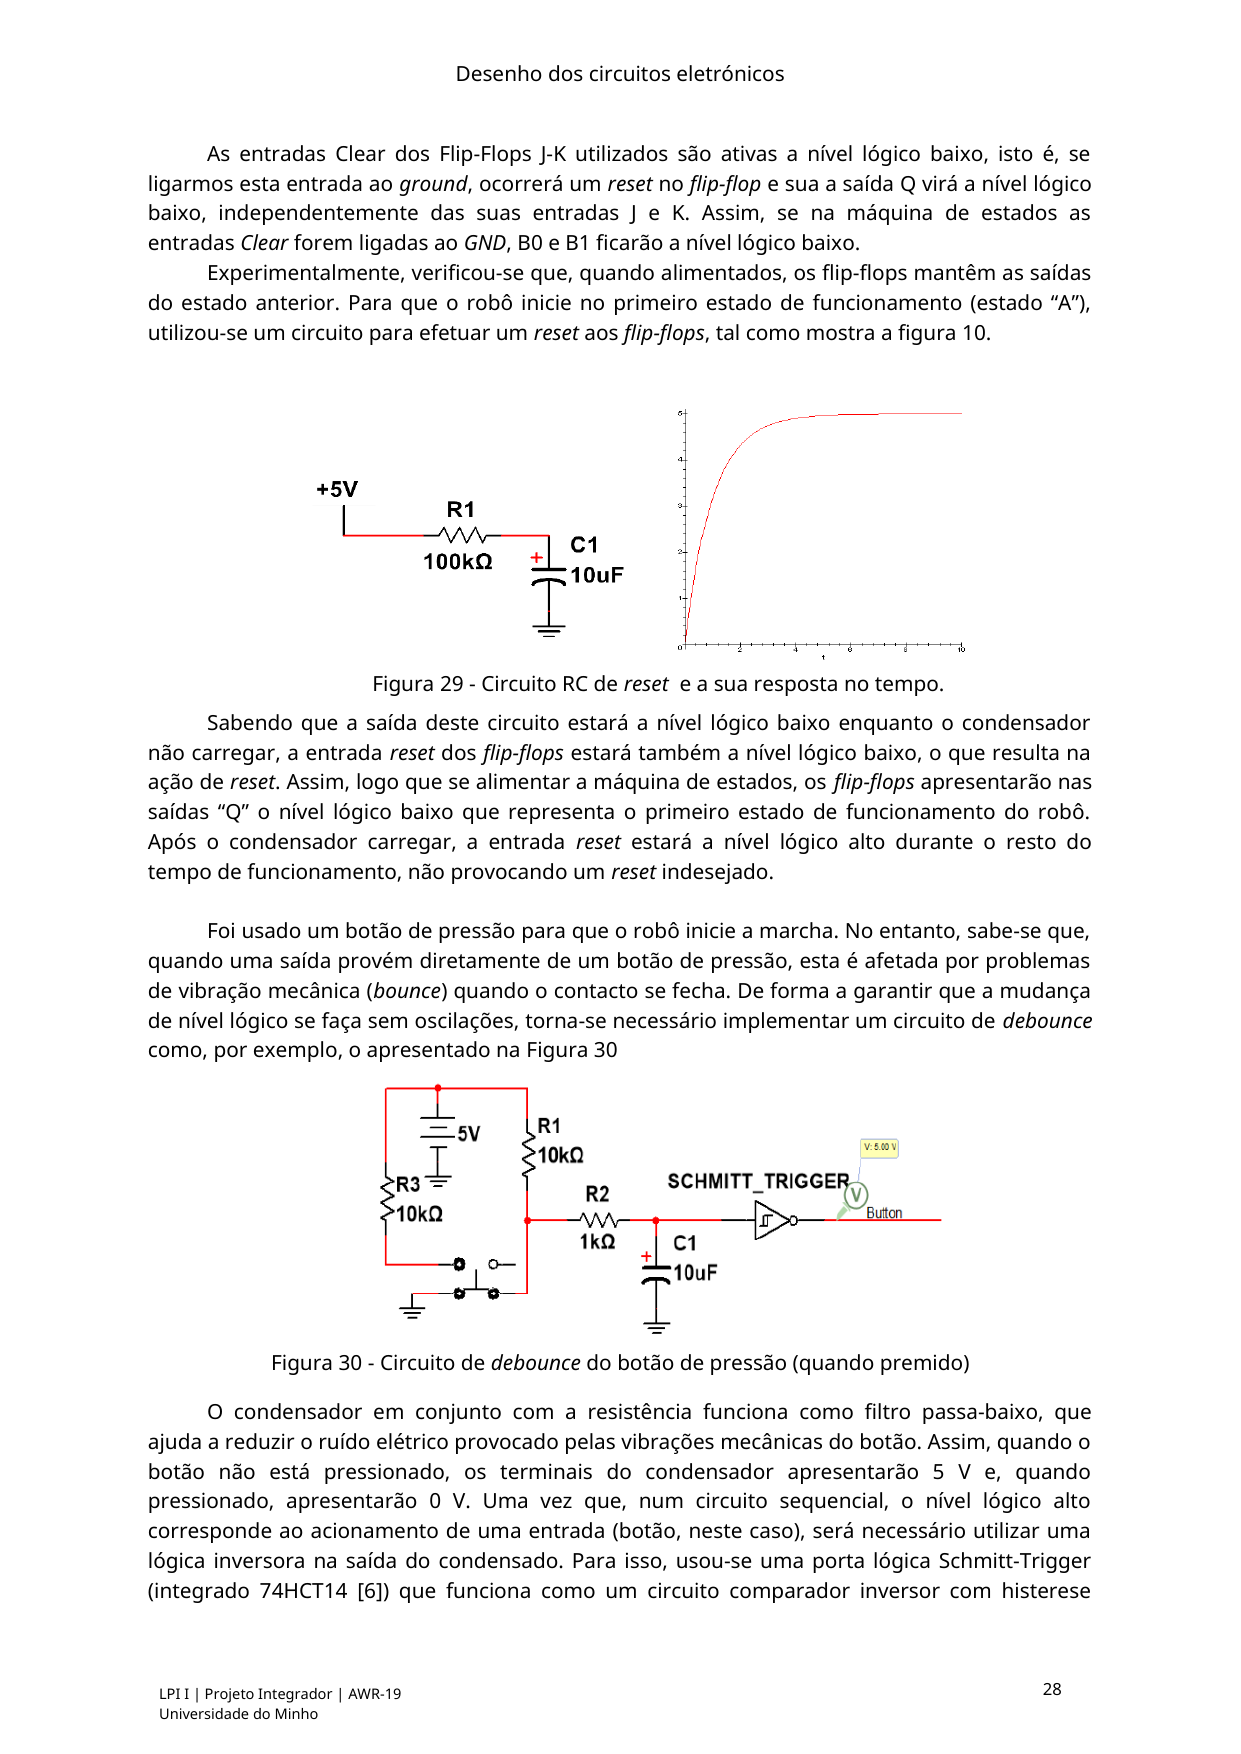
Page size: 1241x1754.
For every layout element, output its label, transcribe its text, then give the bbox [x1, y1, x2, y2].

text Foi usado um botão de pressão para que o robô inicie a marcha. No entanto, sabe-se que, quando uma saída provém diretamente de um botão de pressão, esta é afetada por problemas de vibração mecânica (bounce) quando o contacto se fecha. De forma a garantir que a mudança de nível lógico se faça sem oscilações, torna-se necessário implementar um circuito de debounce como, por exemplo, o apresentado na Figura 30 [148, 916, 1092, 1064]
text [148, 1397, 1092, 1604]
text Figura 30 - Circuito de debounce do botão de pressão (quando premido) [148, 1348, 1092, 1376]
text Experimentalmente, verificou-se que, quando alimentados, os flip-flops mantêm as saídas do estado anterior. Para que o robô inicie no primeiro estado de funcionamento (estado “A”), utilizou-se um circuito para efetuar um reset aos flip-flops, tal como mostra a figura 10. [148, 258, 1092, 346]
picture [667, 404, 979, 664]
text As entradas Clear dos Flip-Flops J-K utilizados são ativas a nível lógico baixo, isto é, se ligarmos esta entrada ao ground, ocorrerá um reset no flip-flop e sua a saída Q virá a nível lógico baixo, independentemente das suas entradas J e K. Assim, se na máquina de estados as entradas Clear forem ligadas ao GND, B0 e B1 ficarão a nível lógico baixo. [148, 139, 1092, 257]
picture [357, 1065, 942, 1347]
picture [302, 470, 632, 645]
